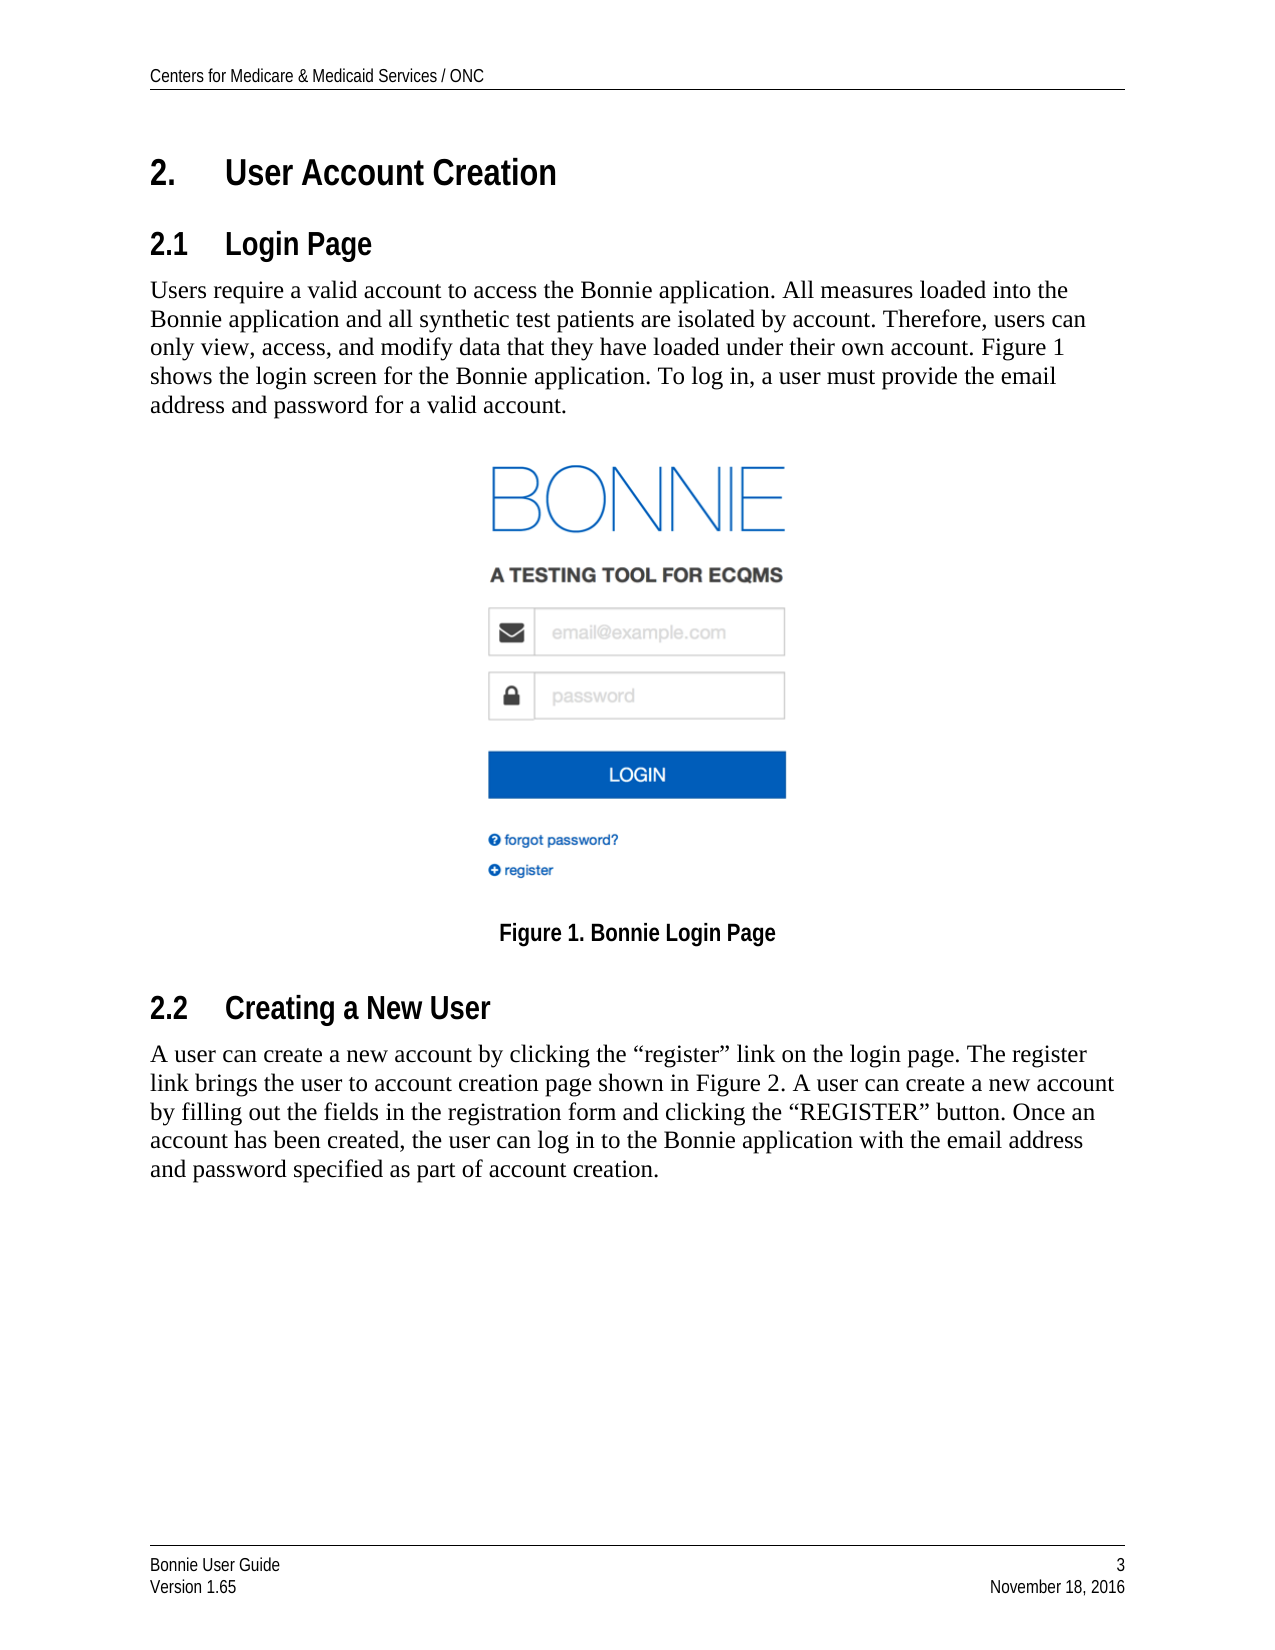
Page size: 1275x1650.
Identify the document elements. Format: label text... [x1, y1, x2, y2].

text Figure 1. Bonnie Login Page [150, 918, 1125, 947]
text A user can create a new account by clicking the “register” link on the login page. The register link brings the user to account creation page shown in Figure 2. A user can create a new account by filling out the fields in the registration form and clicking the “REGISTER” button. Once an account has been created, the user can log in to the Bonnie application with the email address and password specified as part of account creation. [150, 1039, 1125, 1183]
subtitle User Account Creation [150, 150, 1125, 193]
picture [458, 443, 817, 906]
subtitle Login Page [150, 224, 1125, 262]
text Users require a valid account to access the Bonnie application. All measures loaded into the Bonnie application and all synthetic test patients are isolated by account. Therefore, users can only view, access, and modify data that they have loaded under their own account. Figure 1 shows the login screen for the Bonnie application. To log in, a user must provide the email address and password for a valid account. [150, 275, 1125, 419]
subtitle Creating a New User [150, 988, 1125, 1027]
